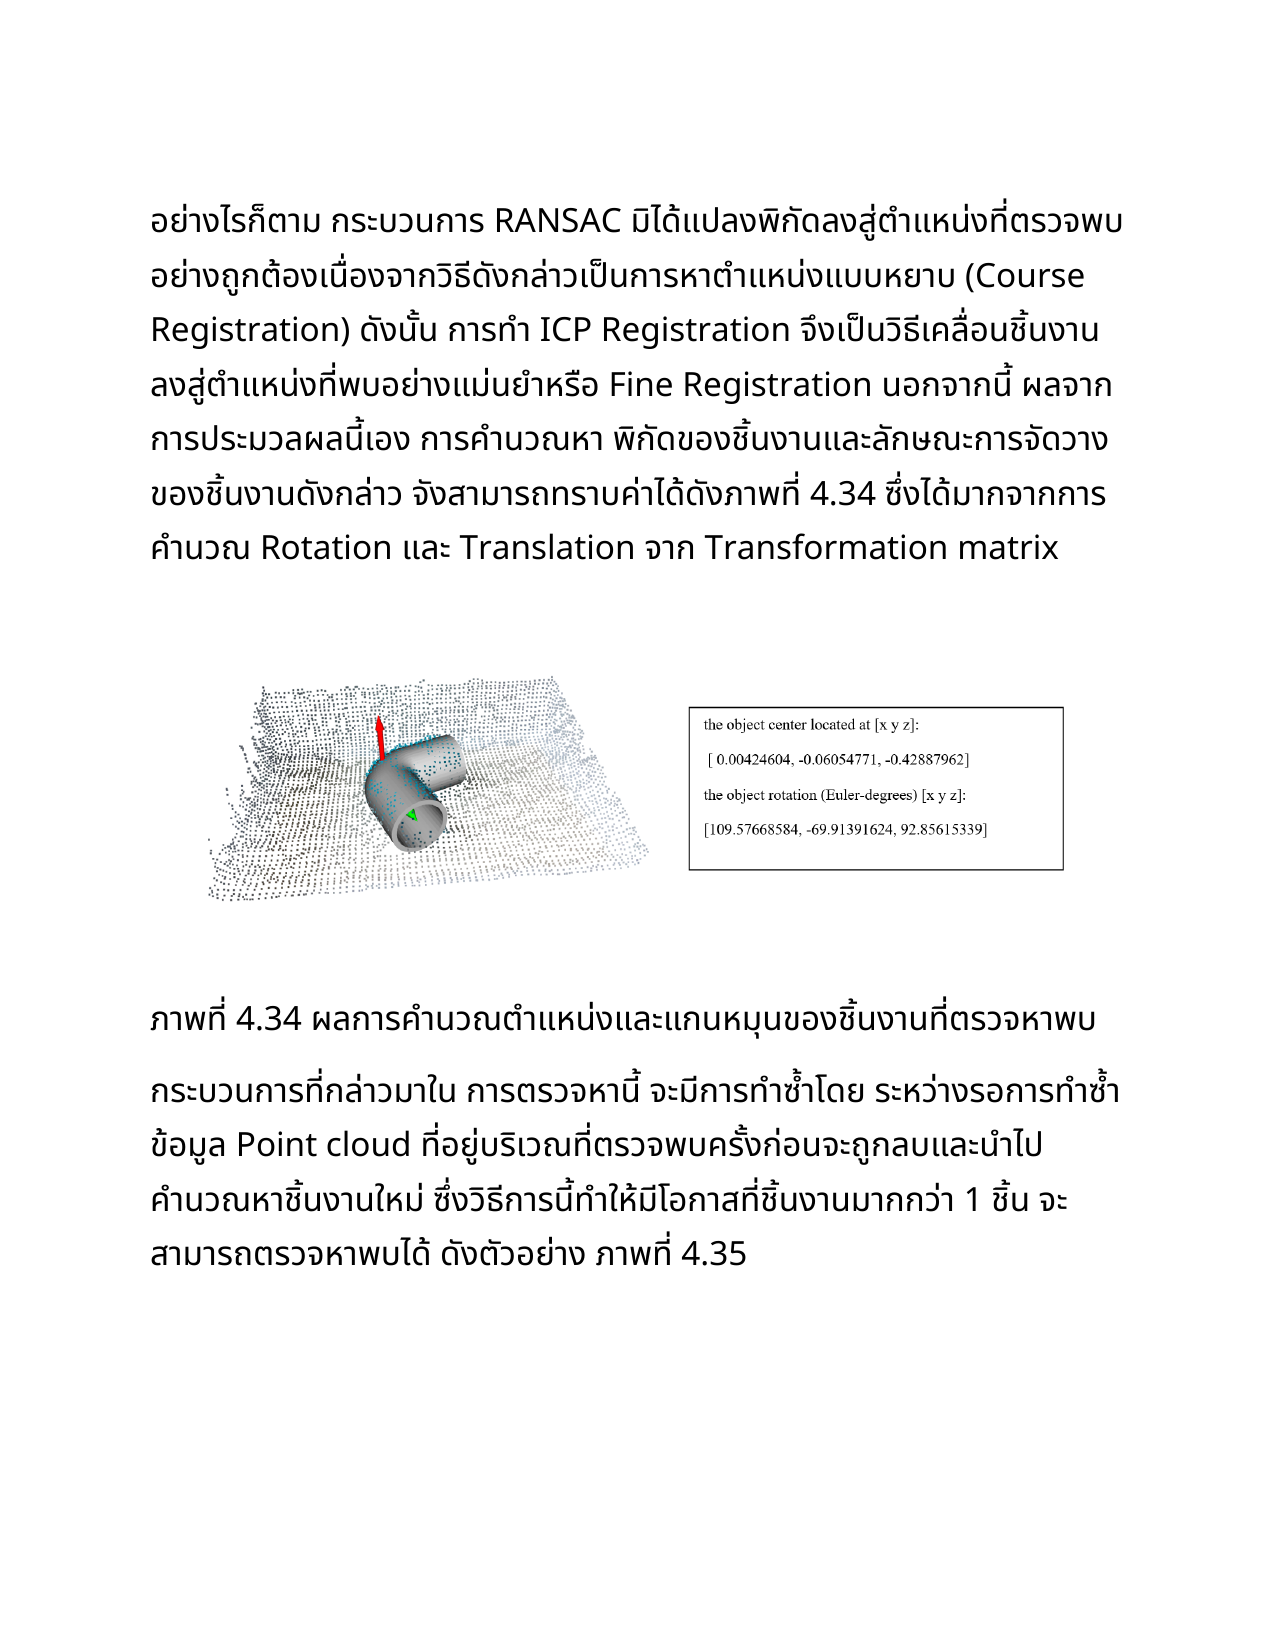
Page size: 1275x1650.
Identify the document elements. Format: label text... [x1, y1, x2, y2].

picture [203, 661, 1072, 911]
